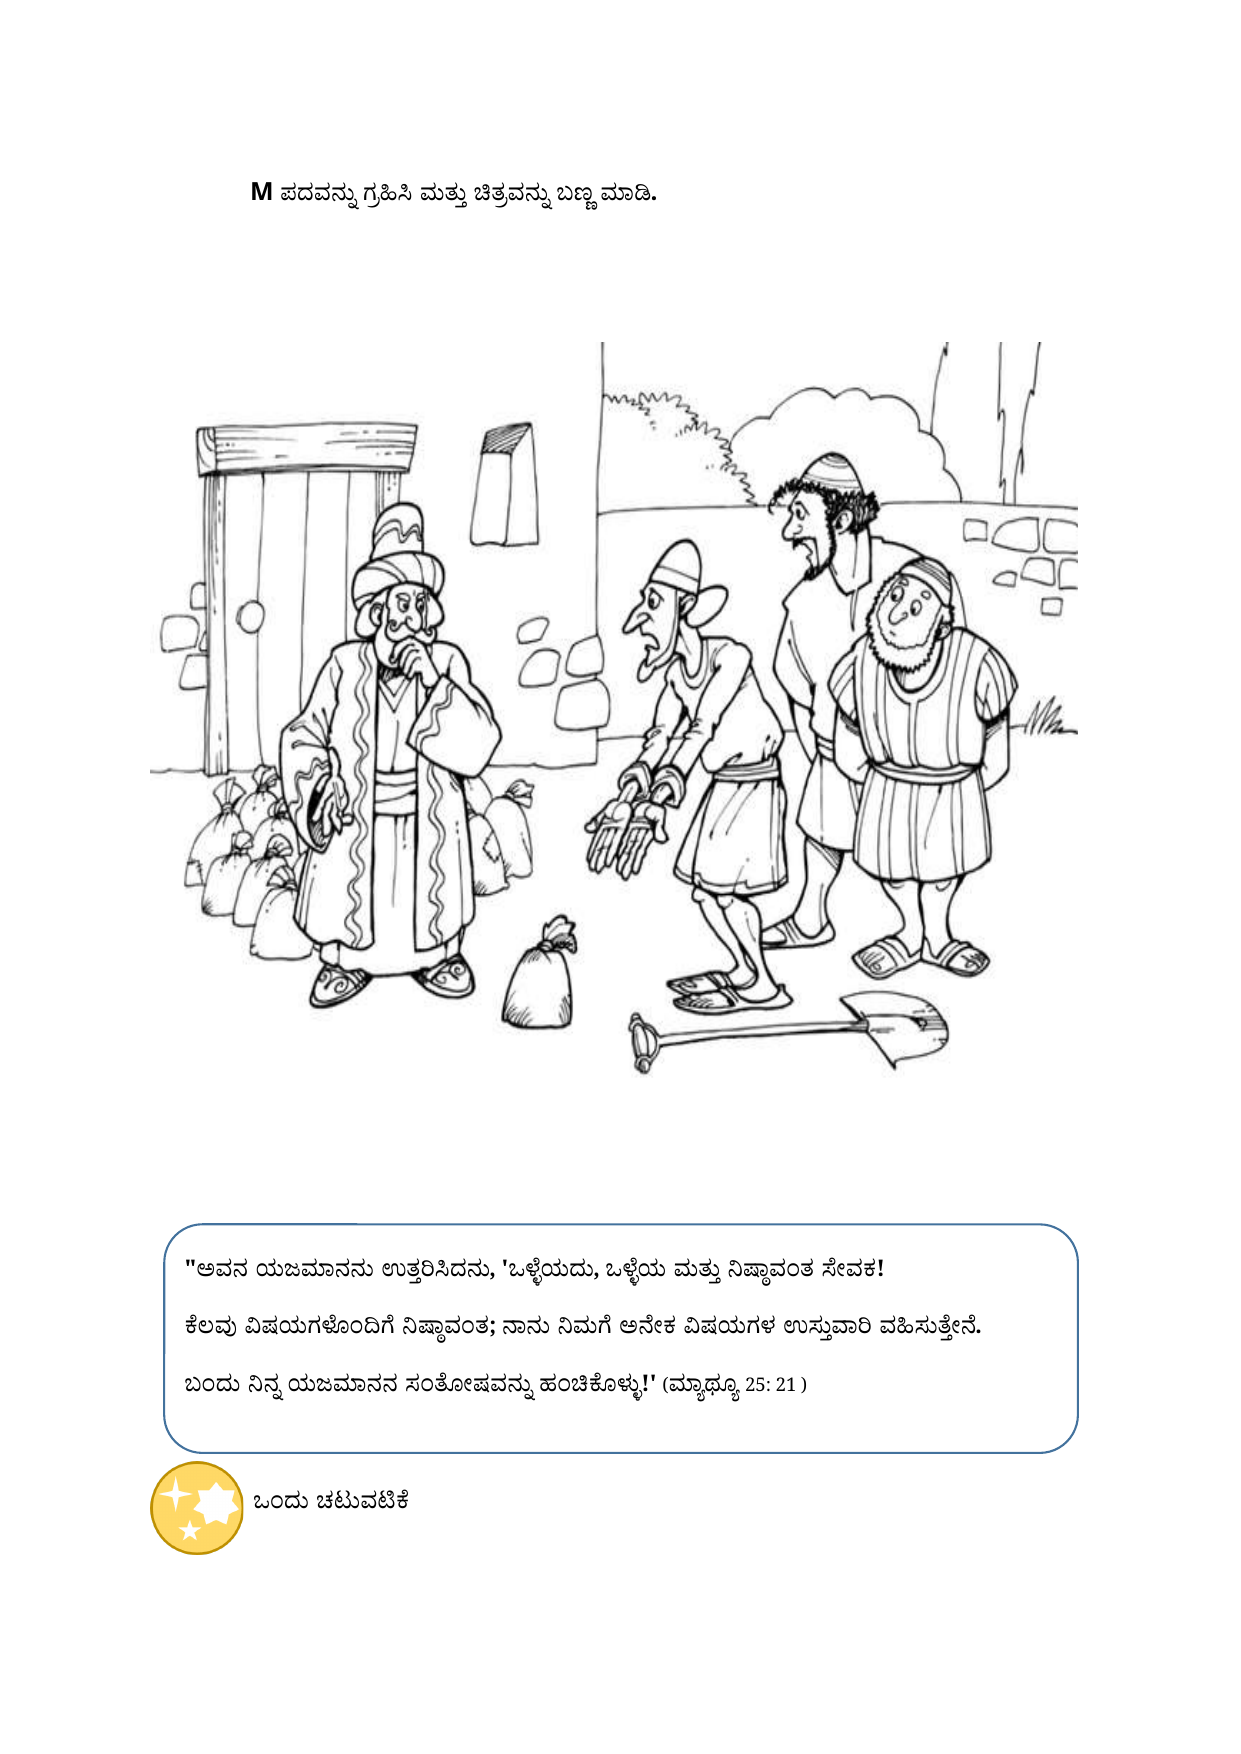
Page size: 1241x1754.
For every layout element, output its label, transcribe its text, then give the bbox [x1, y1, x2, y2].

text M ಪದವನ್ನು ಗ್ರಹಿಸಿ ಮತ್ತು ಚಿತ್ರವನ್ನು ಬಣ್ಣ ಮಾಡಿ. [150, 177, 1090, 218]
text "ಅವನ ಯಜಮಾನನು ಉತ್ತರಿಸಿದನು, 'ಒಳ್ಳೆಯದು, ಒಳ್ಳೆಯ ಮತ್ತು ನಿಷ್ಠಾವಂತ ಸೇವಕ! [150, 1256, 1090, 1293]
text ಒಂದು ಚಟುವಟಿಕೆ [244, 1487, 1090, 1514]
picture [150, 342, 1078, 1147]
text ಬಂದು ನಿನ್ನ ಯಜಮಾನನ ಸಂತೋಷವನ್ನು ಹಂಚಿಕೊಳ್ಳು!' (ಮ್ಯಾಥ್ಯೂ 25: 21 ) [150, 1370, 1090, 1407]
text ಕೆಲವು ವಿಷಯಗಳೊಂದಿಗೆ ನಿಷ್ಠಾವಂತ; ನಾನು ನಿಮಗೆ ಅನೇಕ ವಿಷಯಗಳ ಉಸ್ತುವಾರಿ ವಹಿಸುತ್ತೇನೆ. [150, 1313, 1090, 1350]
picture [150, 1461, 244, 1555]
